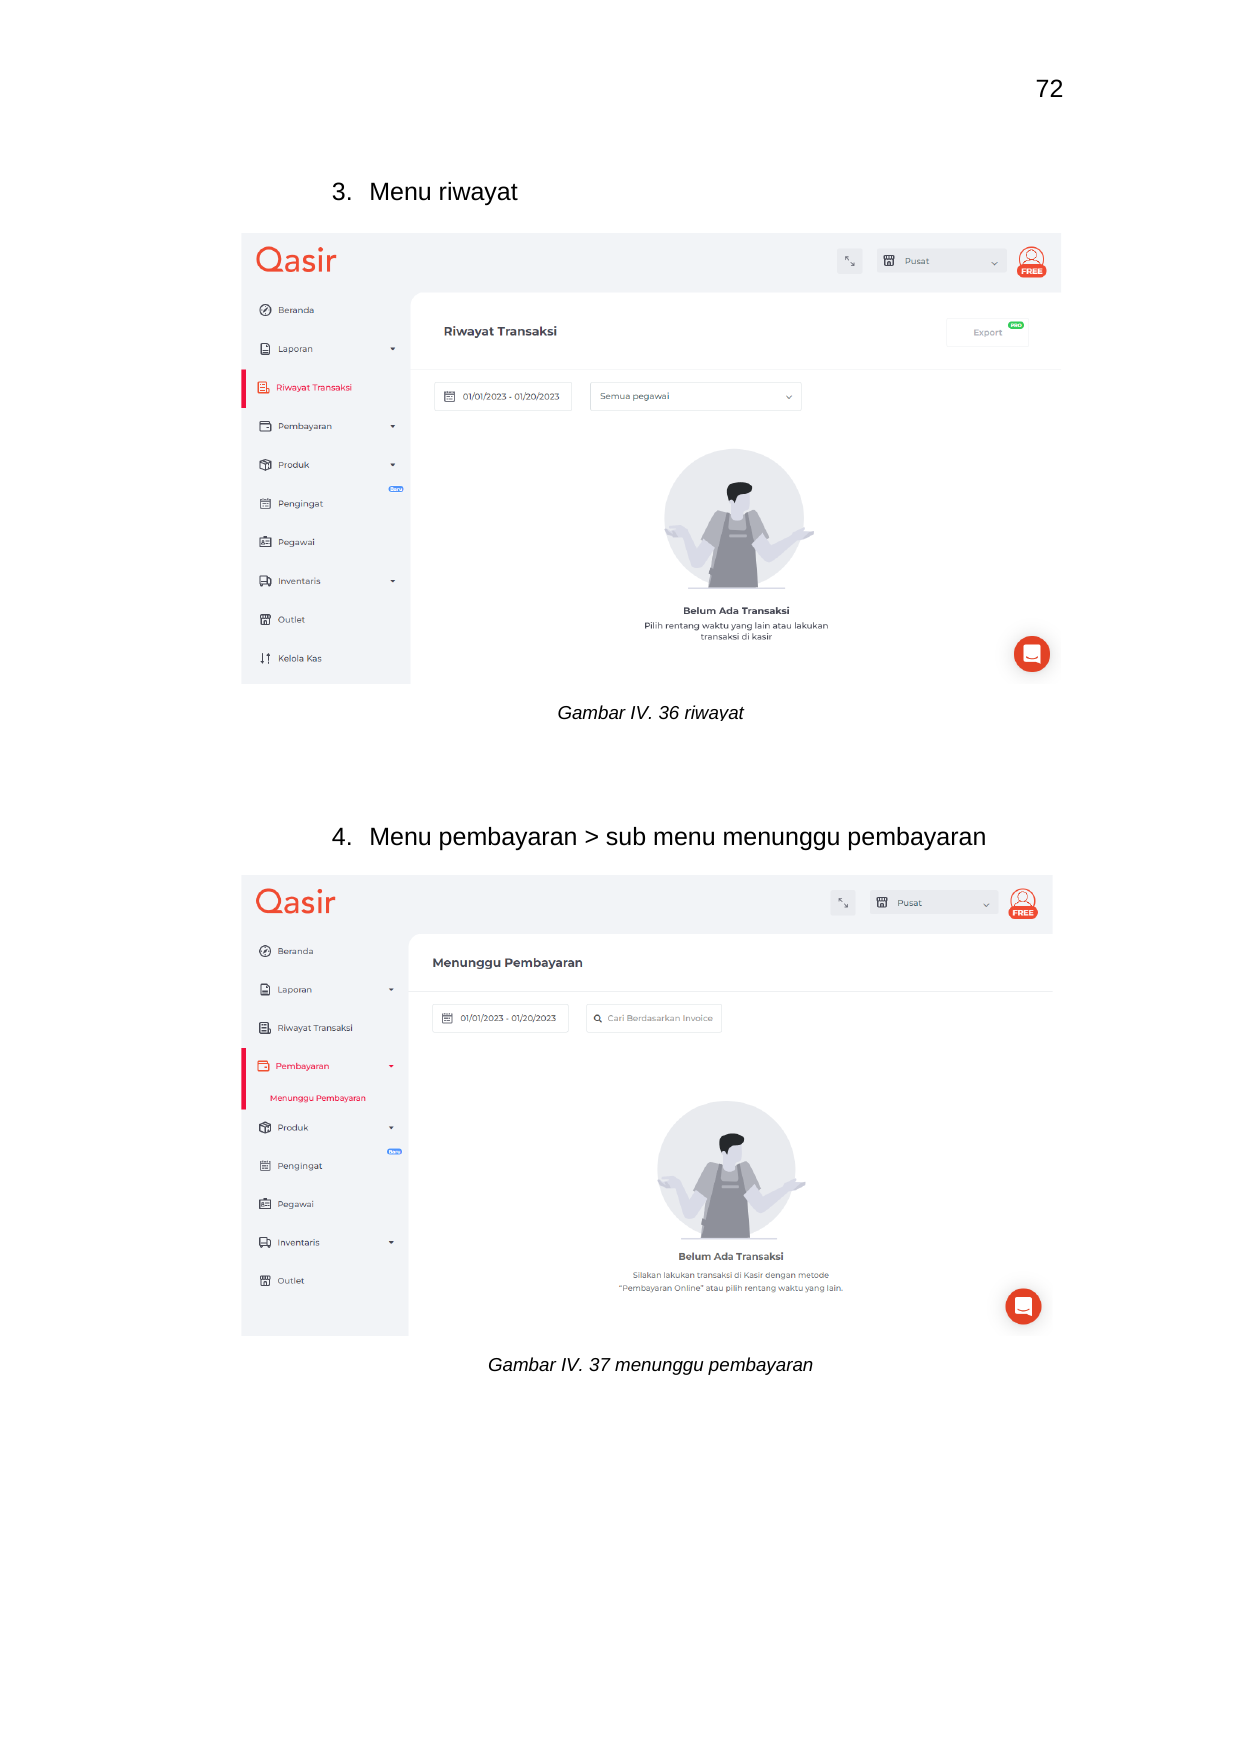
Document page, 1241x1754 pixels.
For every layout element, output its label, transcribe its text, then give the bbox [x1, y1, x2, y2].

list Menu riwayat [332, 177, 1063, 206]
picture [241, 875, 1053, 1336]
list Menu pembayaran > sub menu menunggu pembayaran [332, 822, 1063, 851]
picture [241, 233, 1062, 684]
